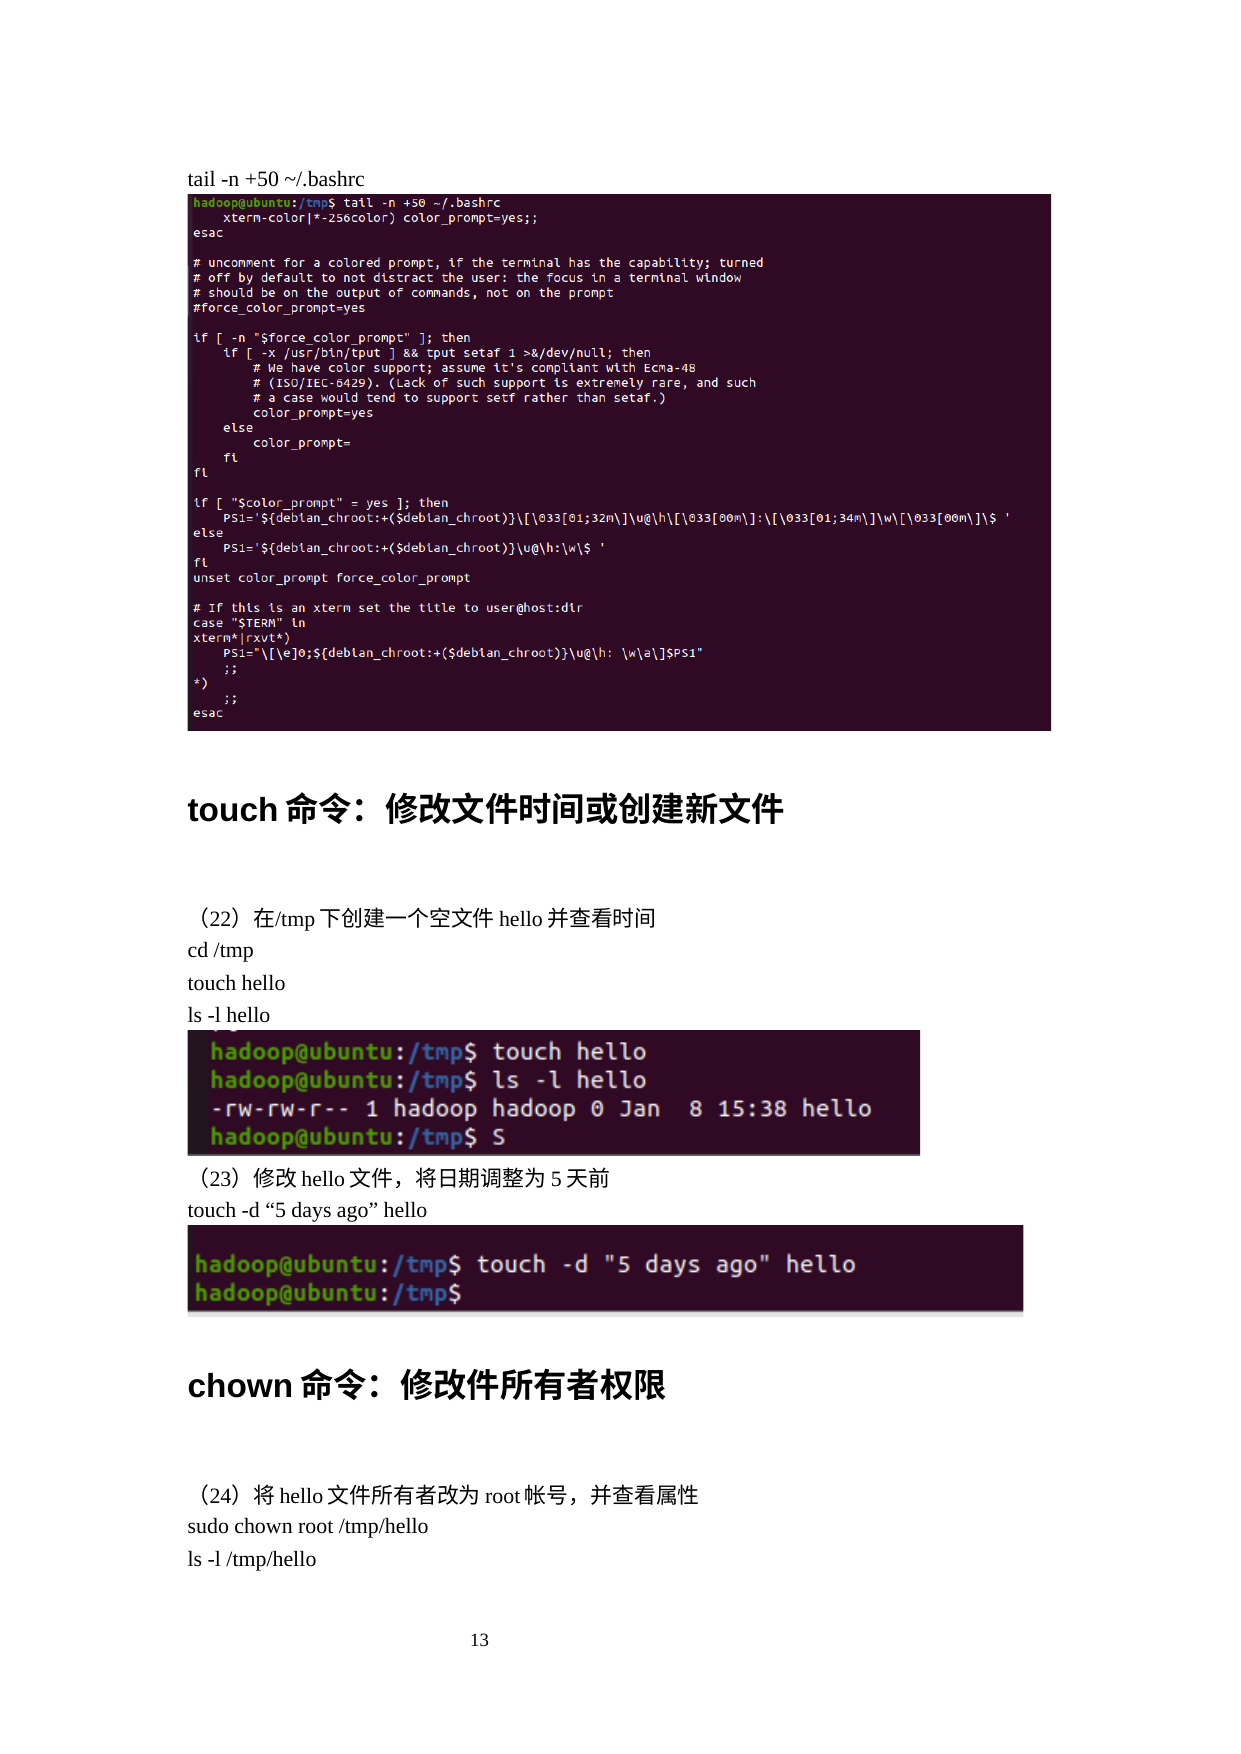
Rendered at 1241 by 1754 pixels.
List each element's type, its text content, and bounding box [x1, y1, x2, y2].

text sudo chown root /tmp/hello [187, 1510, 1053, 1542]
text （24）将hello文件所有者改为root帐号，并查看属性 [187, 1477, 1053, 1510]
subtitle touch命令：修改文件时间或创建新文件 [187, 774, 1053, 839]
text touch -d “5 days ago” hello [187, 1193, 1053, 1226]
text （22）在/tmp下创建一个空文件hello并查看时间 [187, 901, 1053, 933]
text touch hello [187, 966, 1053, 998]
picture [187, 1030, 921, 1156]
picture [187, 1225, 1024, 1317]
text cd /tmp [187, 933, 1053, 966]
text （23）修改hello文件，将日期调整为5天前 [187, 1161, 1053, 1193]
text ls -l hello [187, 998, 1053, 1031]
subtitle chown命令：修改件所有者权限 [187, 1350, 1053, 1415]
picture [187, 194, 1052, 731]
text ls -l /tmp/hello [187, 1542, 1053, 1575]
text tail -n +50 ~/.bashrc [187, 162, 1053, 194]
